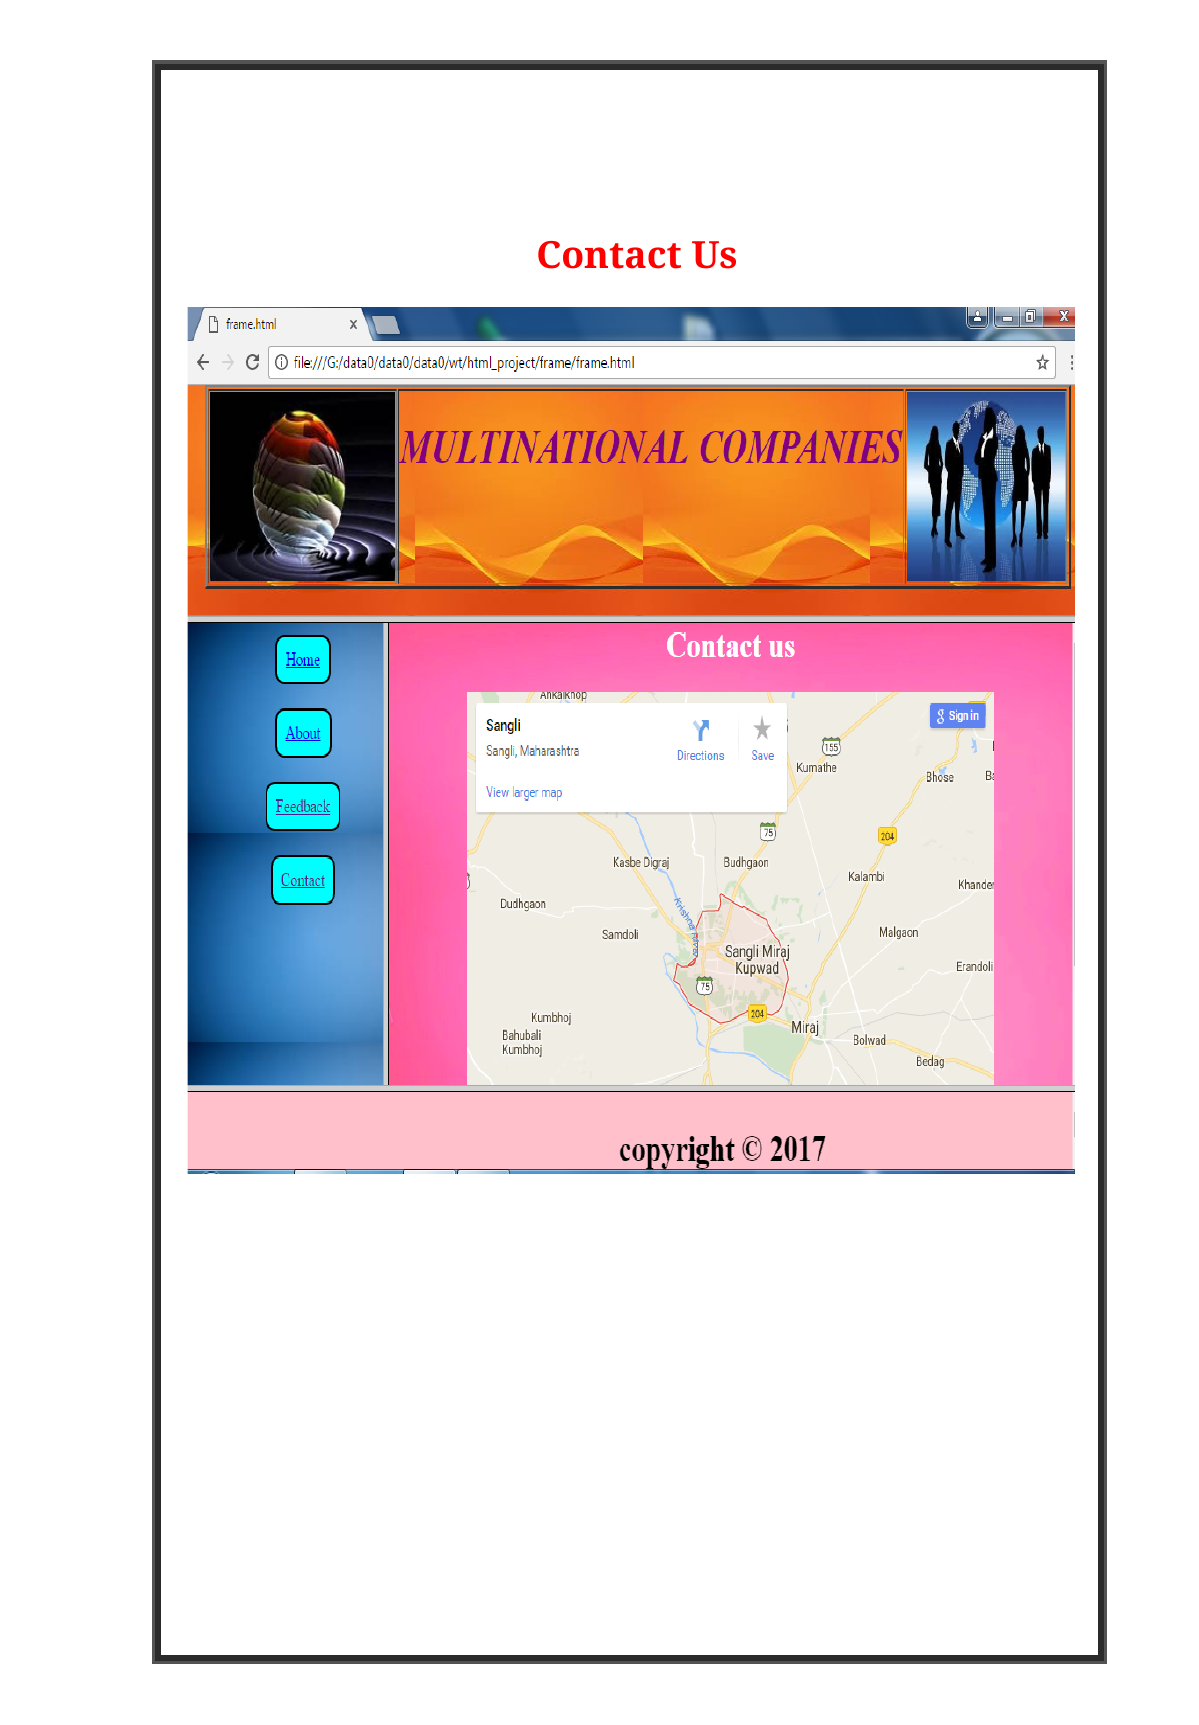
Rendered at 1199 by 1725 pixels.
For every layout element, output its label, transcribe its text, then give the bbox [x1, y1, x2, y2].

text Contact Us [187, 228, 1086, 279]
picture [187, 307, 1075, 1174]
